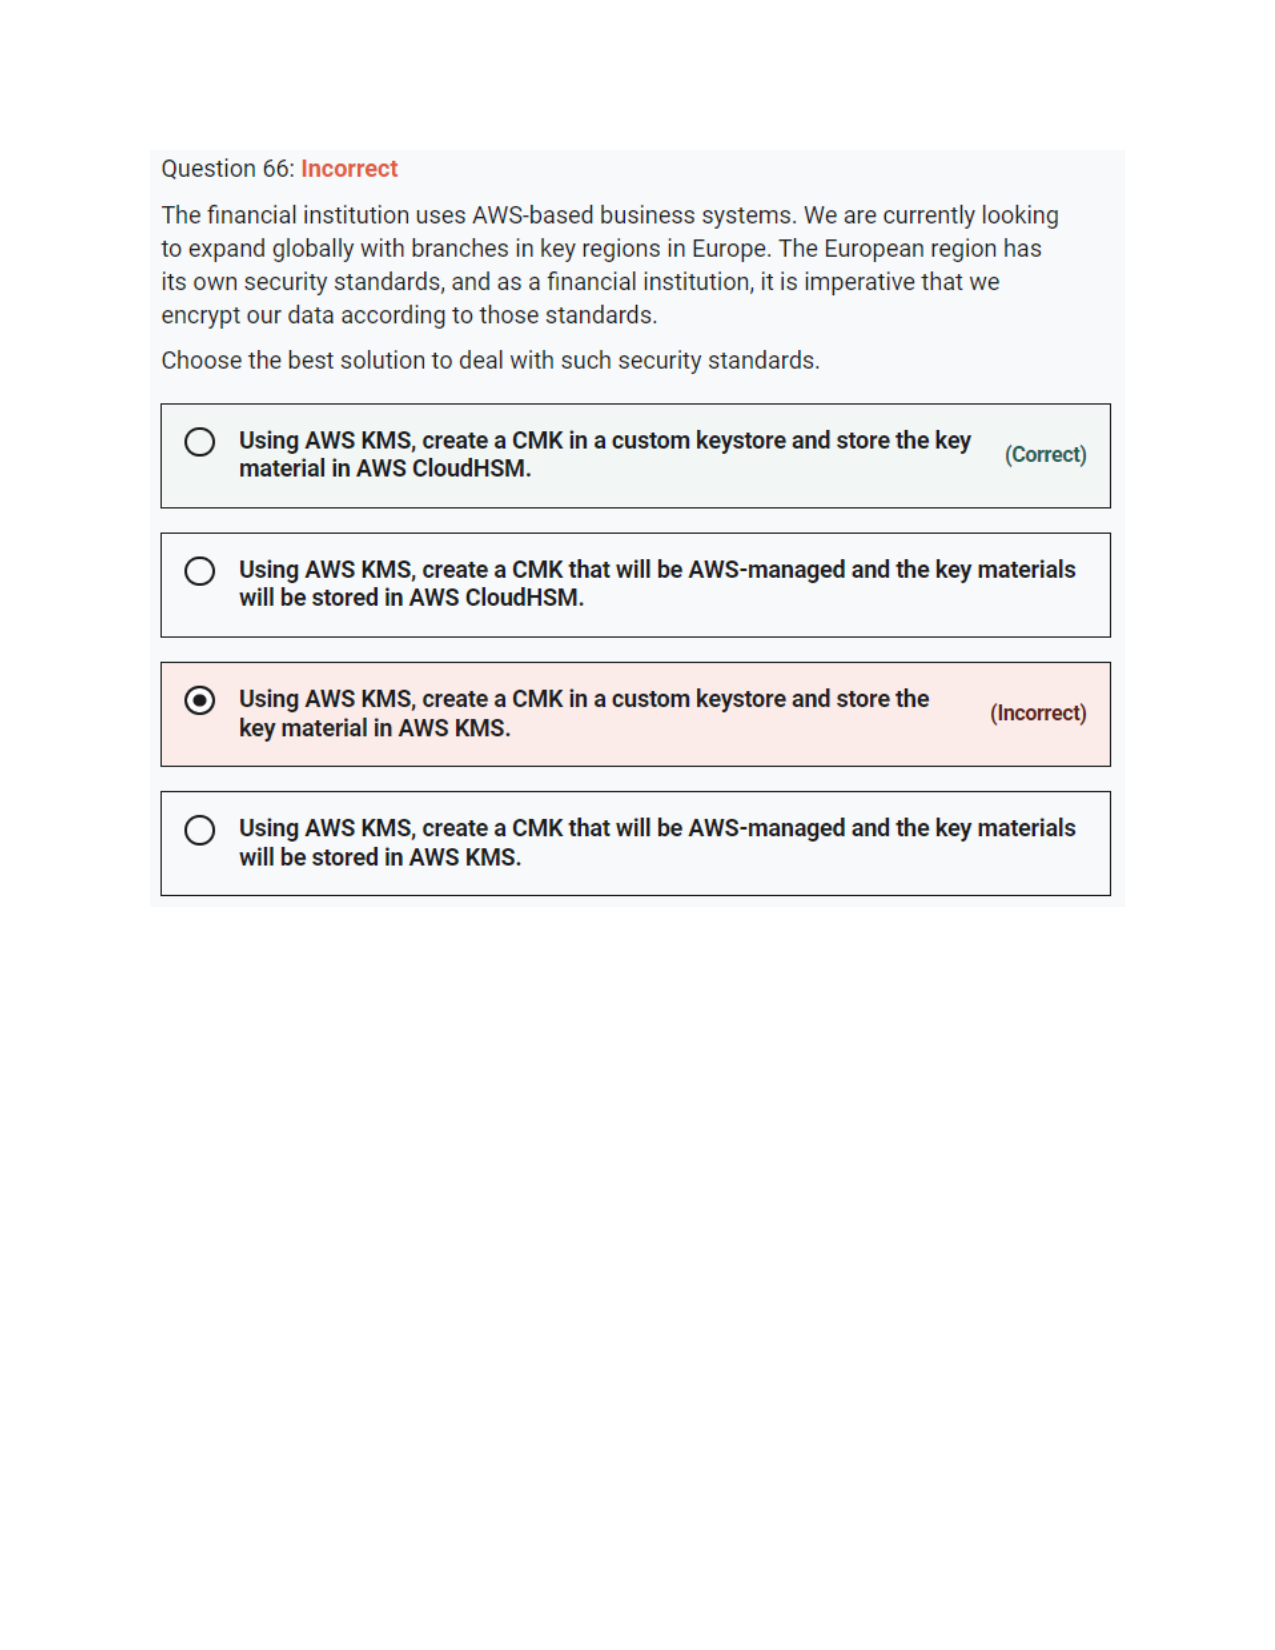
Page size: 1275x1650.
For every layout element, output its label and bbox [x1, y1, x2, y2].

picture [150, 150, 1125, 907]
